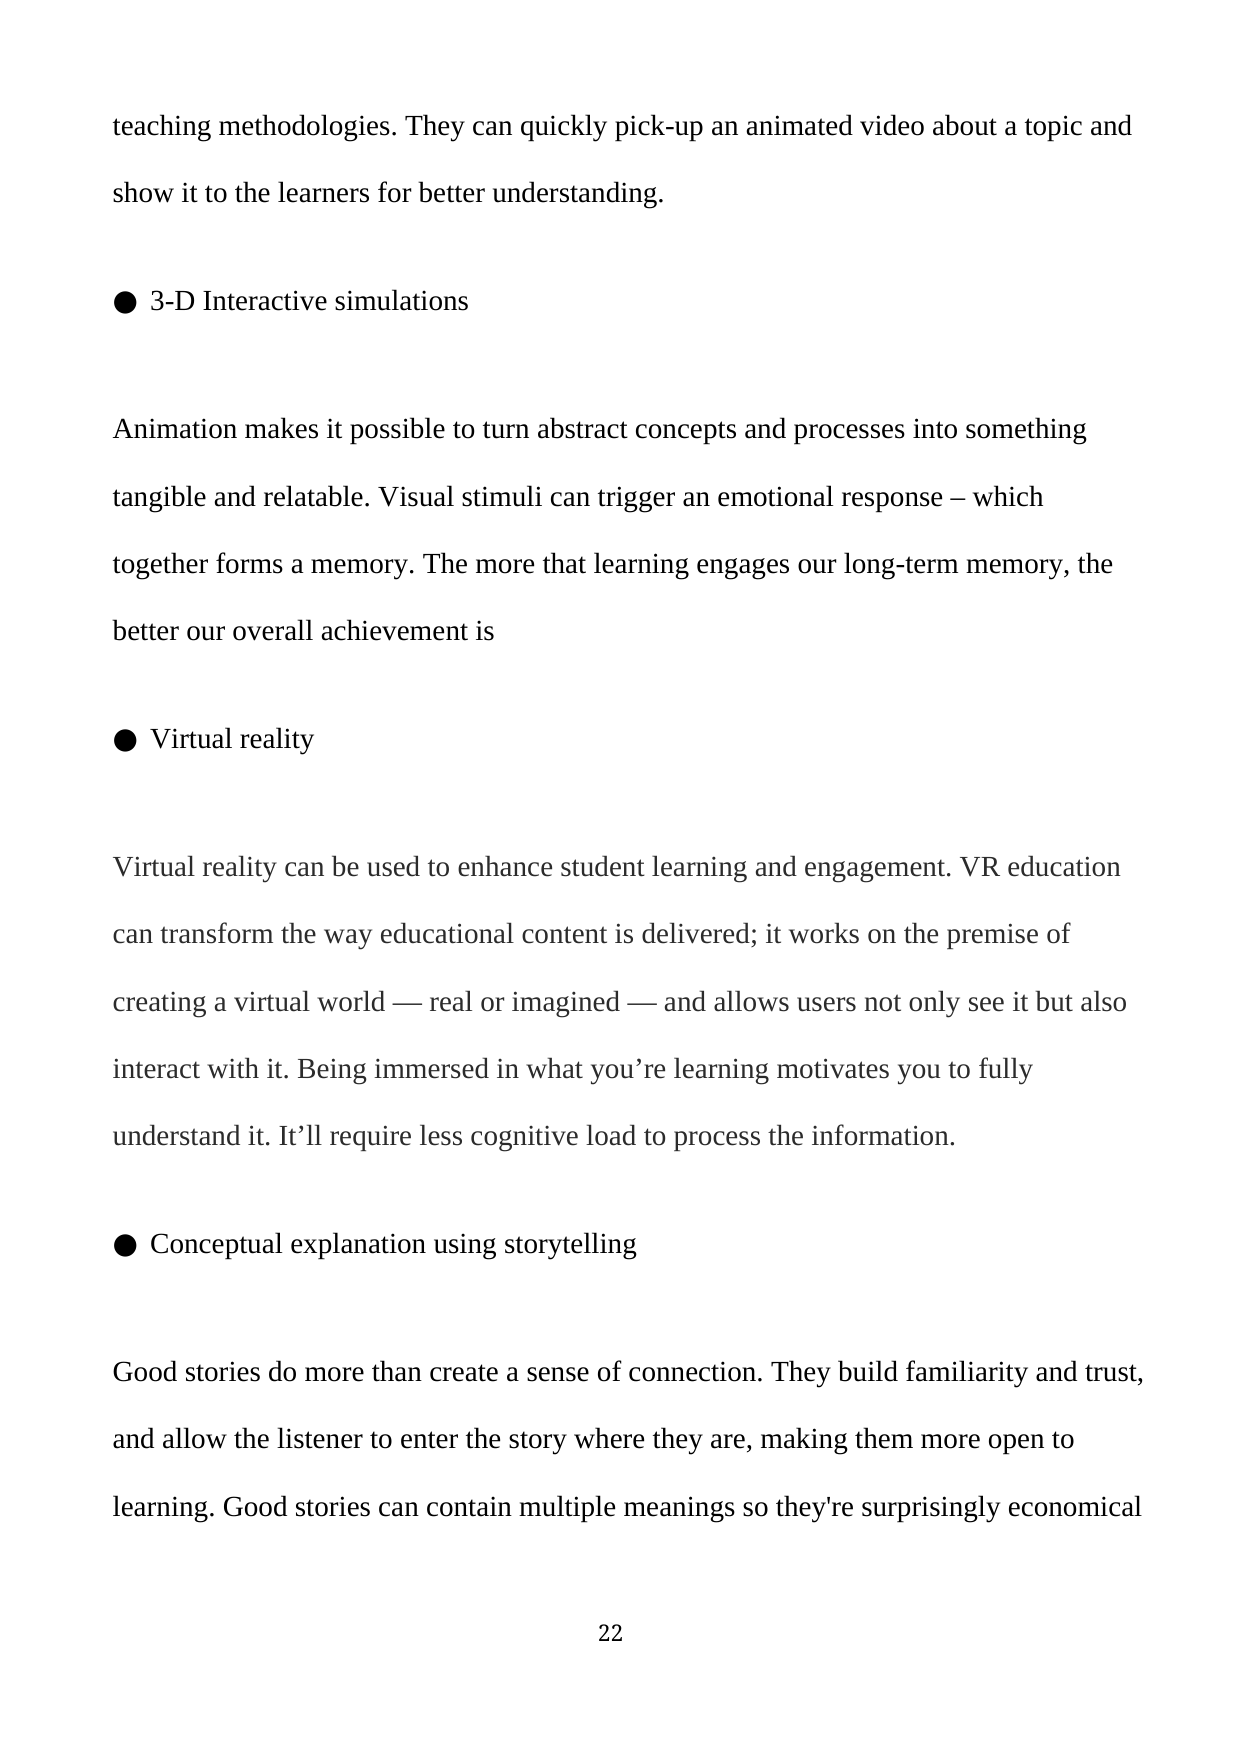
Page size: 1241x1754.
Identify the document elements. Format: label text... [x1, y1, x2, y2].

list Virtual reality [112, 705, 1146, 765]
list 3-D Interactive simulations [112, 267, 1146, 327]
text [112, 1354, 1146, 1522]
list Conceptual explanation using storytelling [112, 1210, 1146, 1270]
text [112, 108, 1146, 208]
text Virtual reality can be used to enhance student learning and engagement. VR education can transform the way educational content is delivered; it works on the premise of creating a virtual world — real or imagined — and allows users not only see it but also interact with it. Being immersed in what you’re learning motivates you to fully understand it. It’ll require less cognitive load to process the information. [112, 849, 1146, 1151]
text Animation makes it possible to turn abstract concepts and processes into something tangible and relatable. Visual stimuli can trigger an emotional response – which together forms a memory. The more that learning engages our long-term memory, the better our overall achievement is [112, 412, 1146, 646]
